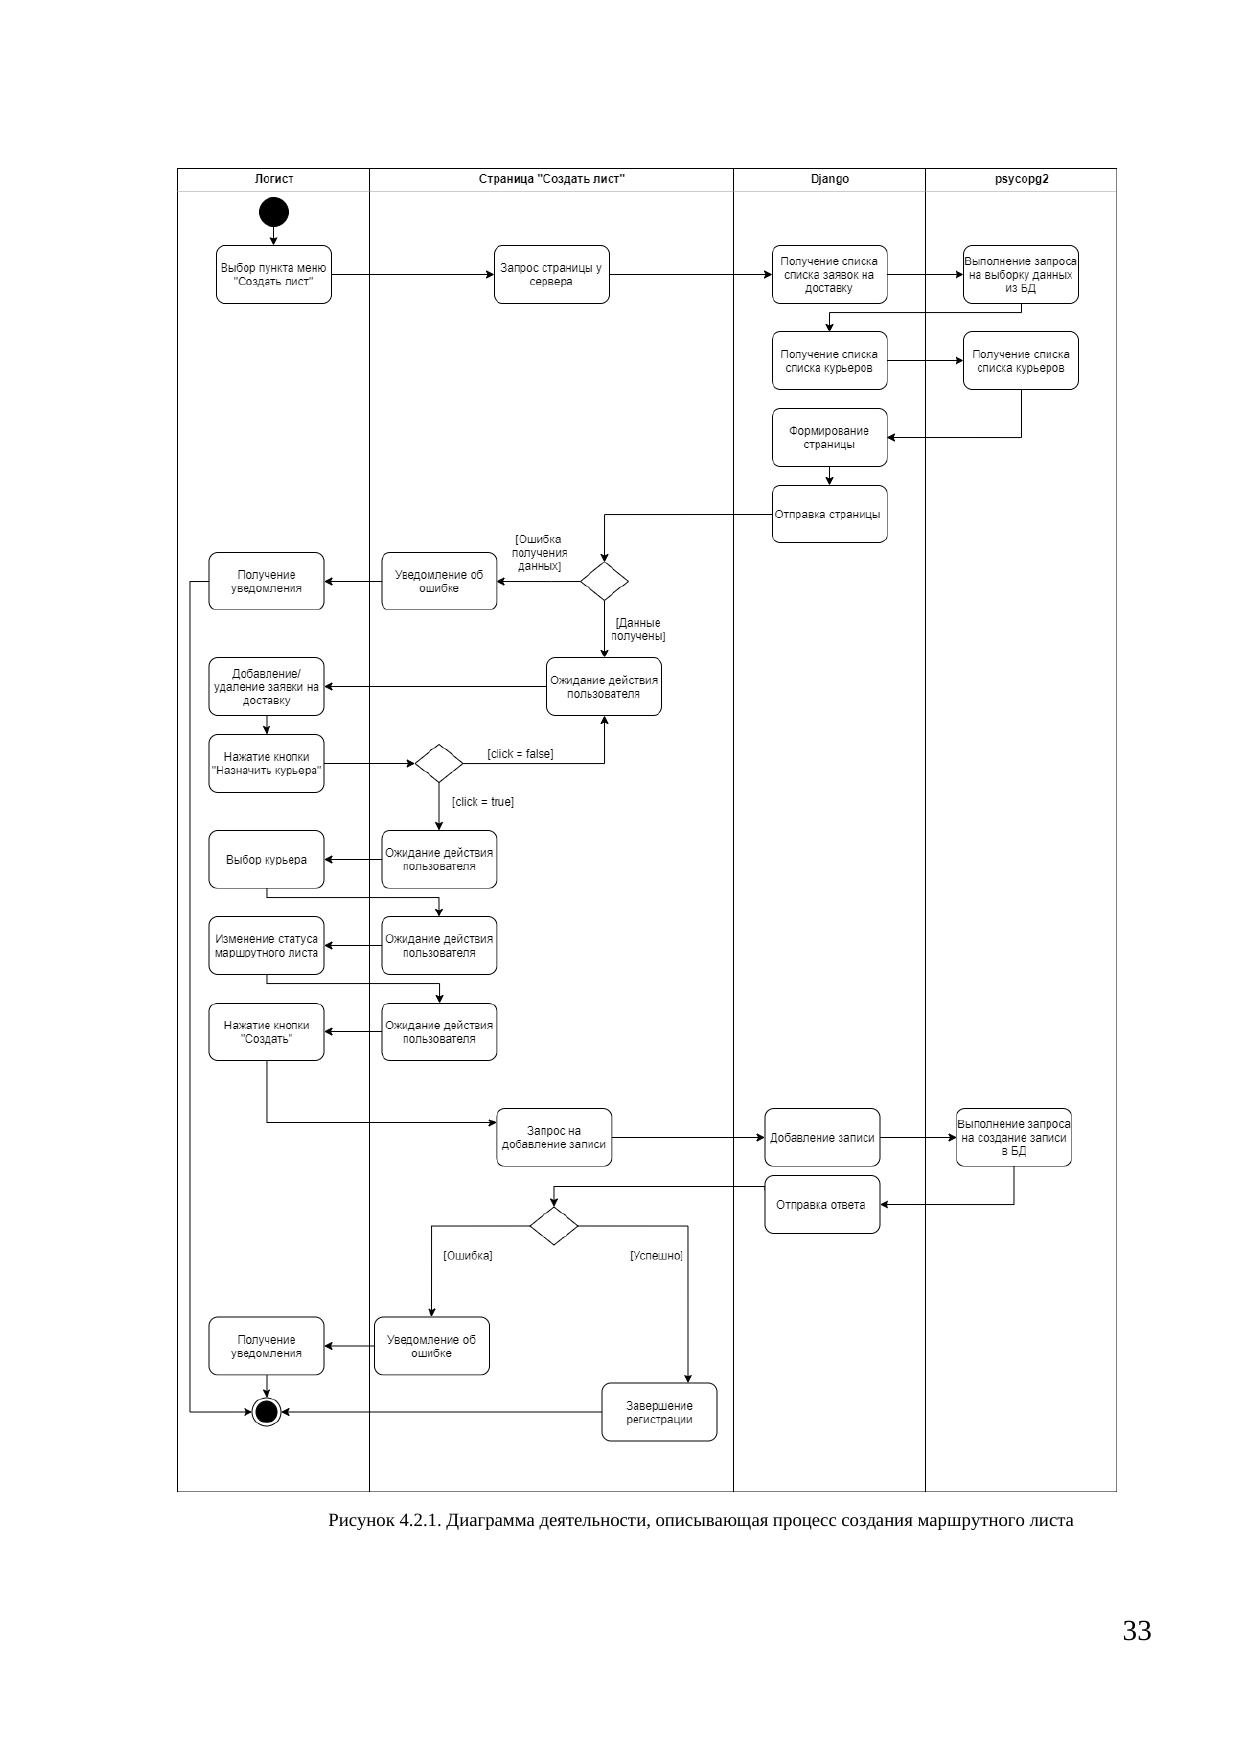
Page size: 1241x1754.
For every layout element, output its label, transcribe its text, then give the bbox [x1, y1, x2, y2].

text Рисунок 4.2.1. Диаграмма деятельности, описывающая процесс создания маршрутного листа [177, 1509, 1152, 1530]
picture [177, 168, 1117, 1492]
